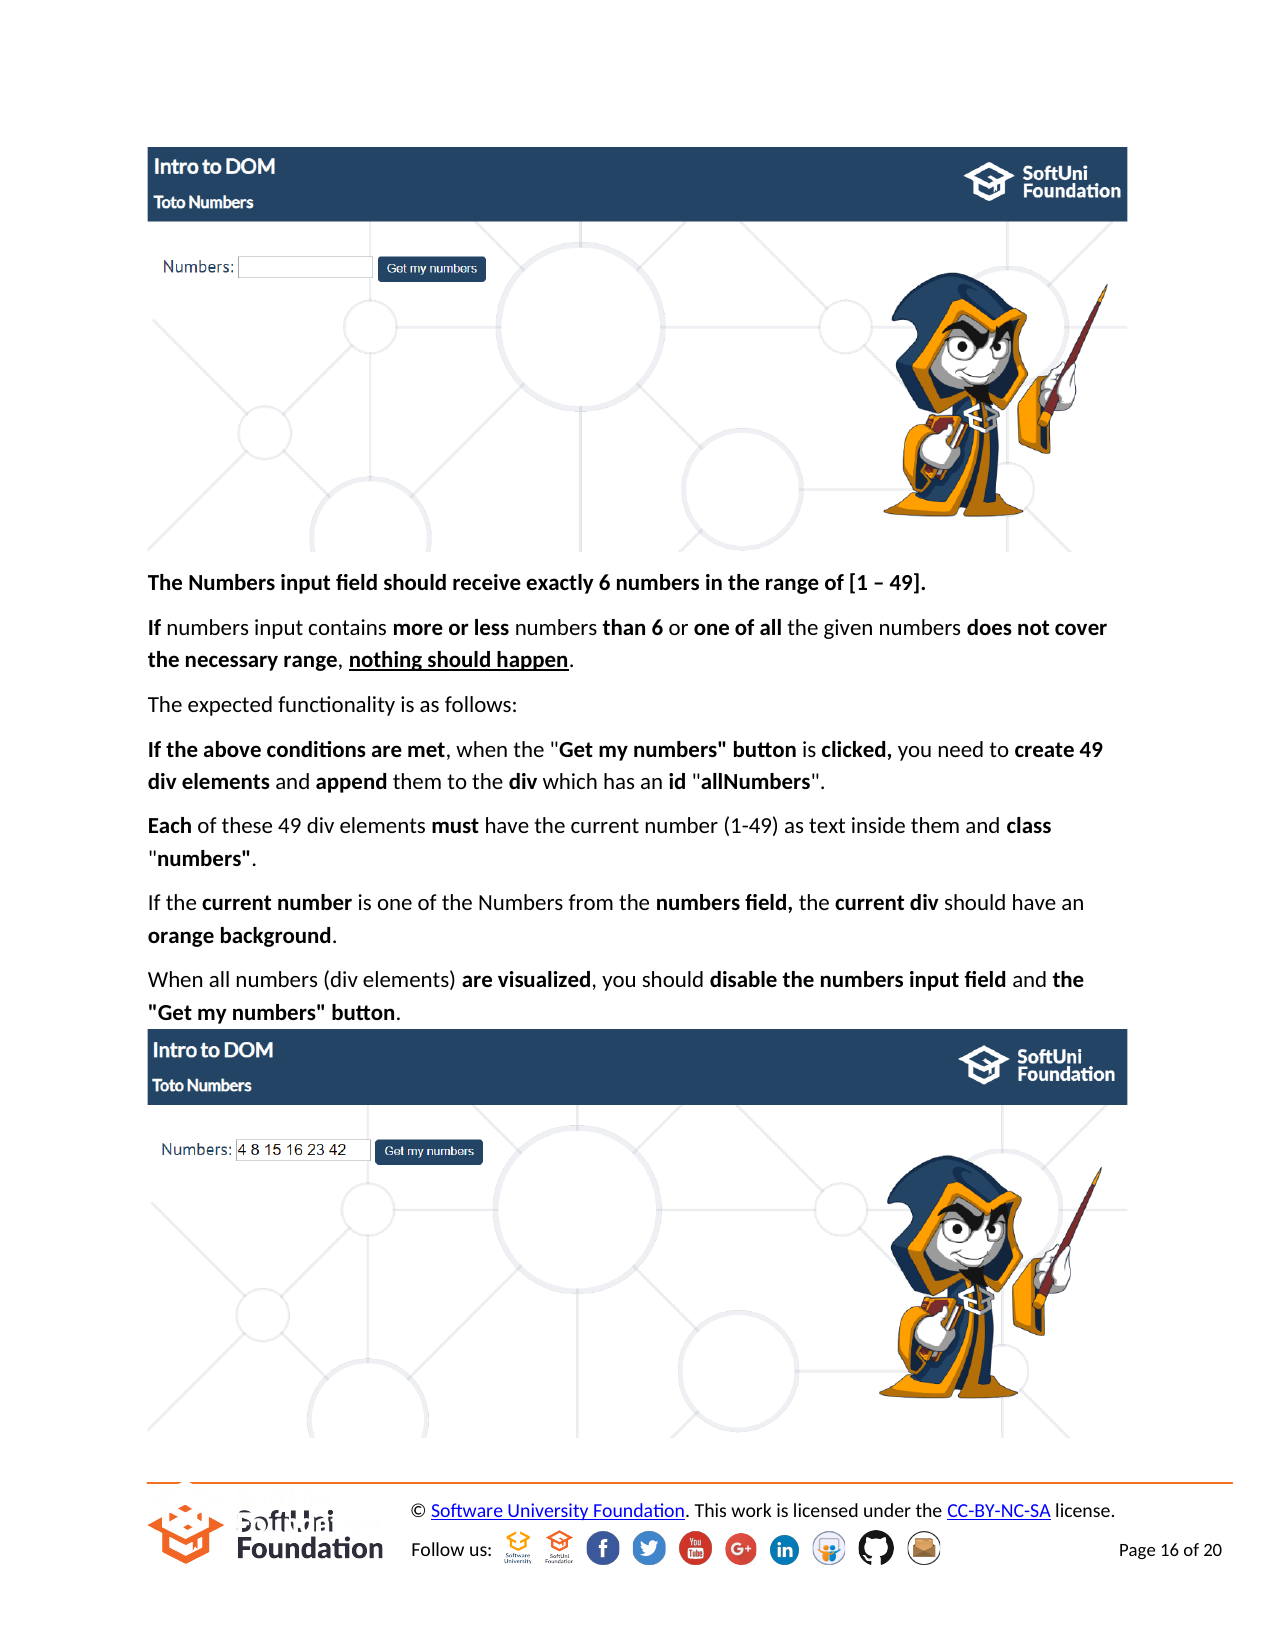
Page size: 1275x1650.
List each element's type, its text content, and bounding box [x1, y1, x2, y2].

text When all numbers (div elements) are visualized, you should disable the numbers input field and the "Get my numbers" button. [148, 965, 1127, 1029]
picture [770, 1535, 778, 1544]
text The Numbers input field should receive exactly 6 numbers in the range of [1 – 49]. [148, 568, 1127, 597]
picture [907, 1531, 941, 1565]
text Еach of these 49 div elements must have the current number (1-49) as text inside them and class "numbers". [148, 812, 1127, 872]
picture [791, 1535, 799, 1544]
text If the above conditions are met, when the "Get my numbers" button is clicked, you need to create 49 div elements and append them to the div which has an id "allNumbers". [148, 735, 1127, 795]
picture [812, 1531, 846, 1565]
picture [147, 1480, 383, 1564]
picture [147, 1029, 1128, 1438]
text If the current number is one of the Numbers from the numbers field, the current div should have an orange background. [148, 888, 1127, 949]
picture [725, 1533, 757, 1565]
picture [586, 1531, 620, 1565]
picture [504, 1531, 532, 1565]
picture [147, 147, 1128, 552]
picture [632, 1531, 666, 1565]
text The expected functionality is as follows: [148, 690, 1127, 718]
picture [770, 1556, 778, 1565]
picture [545, 1530, 574, 1565]
picture [679, 1531, 712, 1565]
picture [791, 1556, 799, 1565]
text If numbers input contains more or less numbers than 6 or one of all the given numbers does not cover the necessary range, nothing should happen. [148, 613, 1127, 673]
picture [783, 1547, 792, 1556]
picture [858, 1530, 894, 1565]
